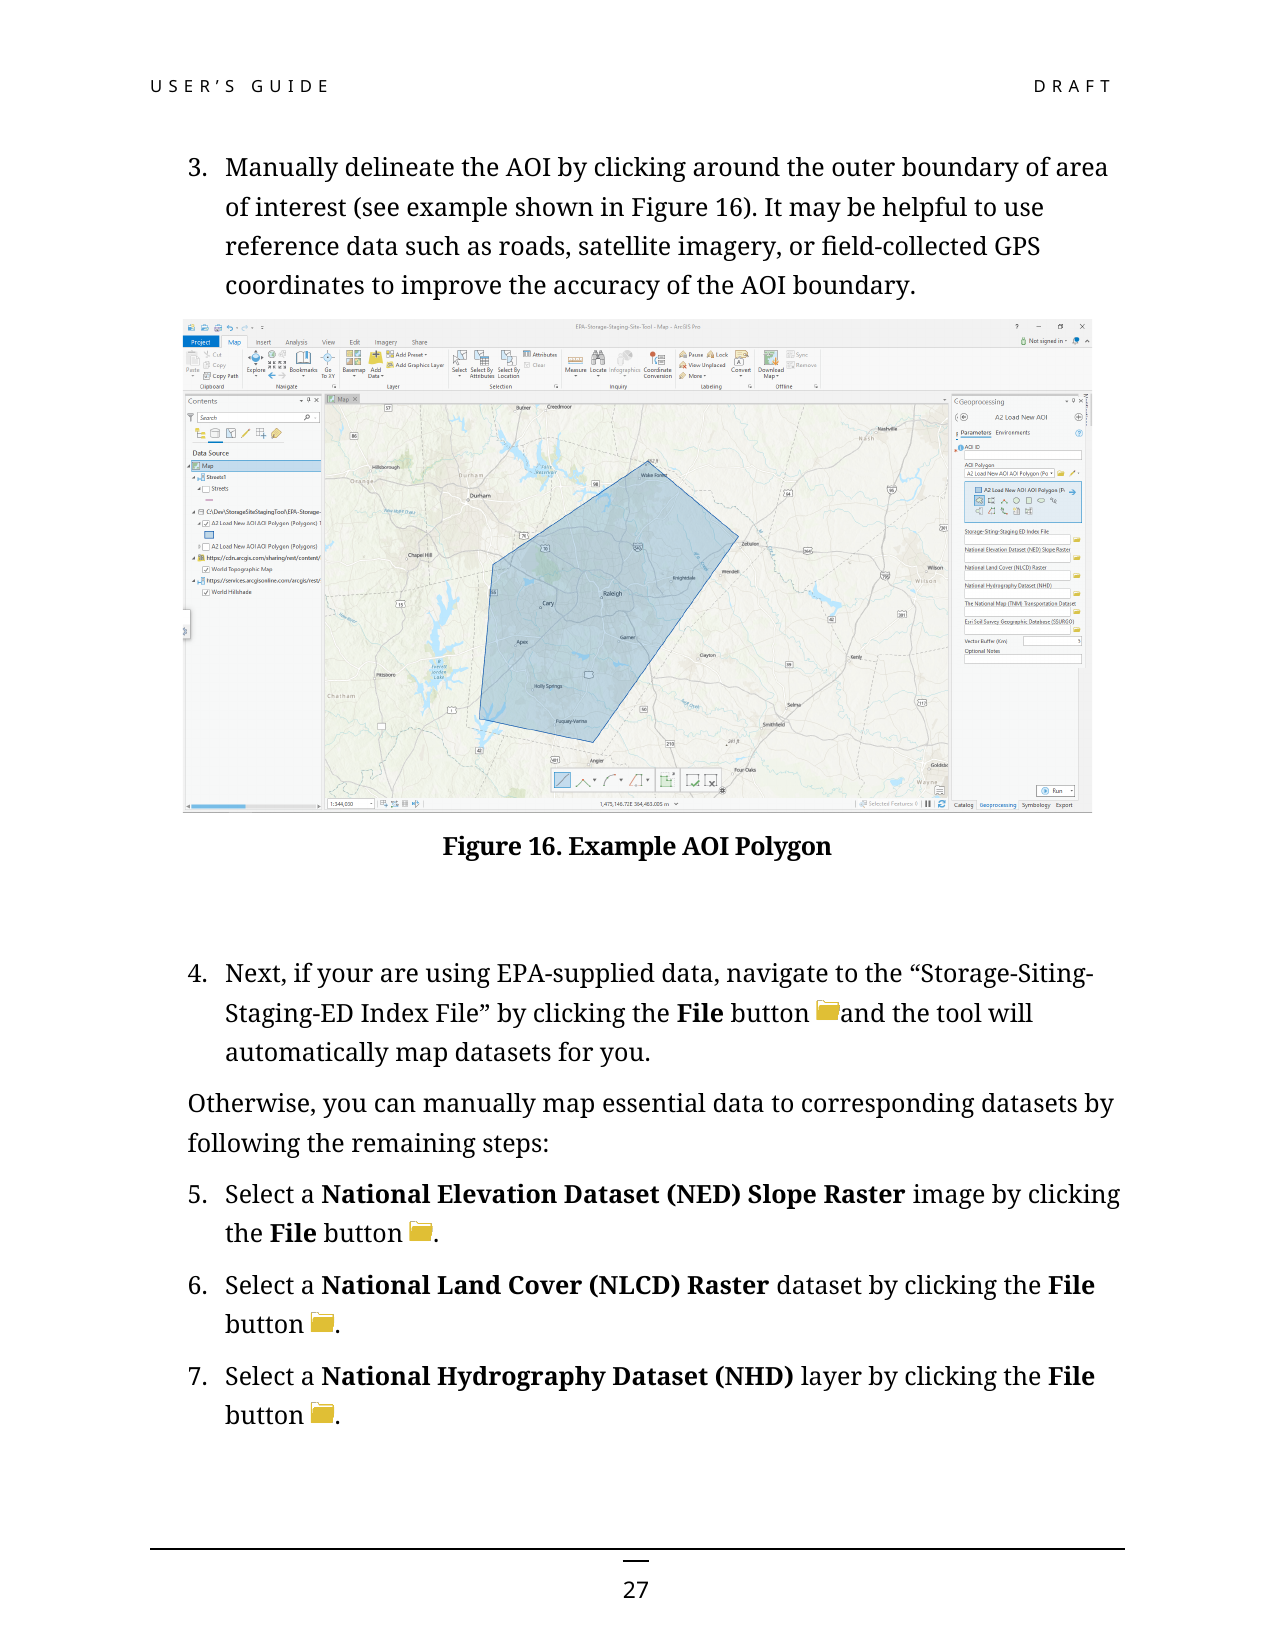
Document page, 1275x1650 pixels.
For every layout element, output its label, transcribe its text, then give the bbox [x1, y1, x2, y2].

list Select a National Land Cover (NLCD) Raster dataset by clicking the File button . [187, 1268, 1125, 1341]
picture [310, 1401, 335, 1425]
list Select a National Elevation Dataset (NED) Slope Raster image by clicking the File button . [187, 1177, 1125, 1250]
picture [310, 1310, 335, 1334]
picture [816, 998, 840, 1022]
picture [182, 319, 1093, 813]
list Otherwise, you can manually map essential data to corresponding datasets by following the remaining steps: [187, 1086, 1125, 1159]
list Manually delineate the AOI by clicking around the outer boundary of area of interest (see example shown in Figure 16). It may be helpful to use reference data such as roads, satellite imagery, or field-collected GPS coordinates to improve the accuracy of the AOI boundary. [187, 150, 1125, 302]
picture [409, 1219, 433, 1243]
title Figure 16. Example AOI Polygon [150, 829, 1125, 863]
list Select a National Hydrography Dataset (NHD) layer by clicking the File button . [187, 1358, 1125, 1432]
list Next, if your are using EPA-supplied data, navigate to the “Storage-Siting-Staging-ED Index File” by clicking the File button and the tool will automatically map datasets for you. [187, 956, 1125, 1068]
